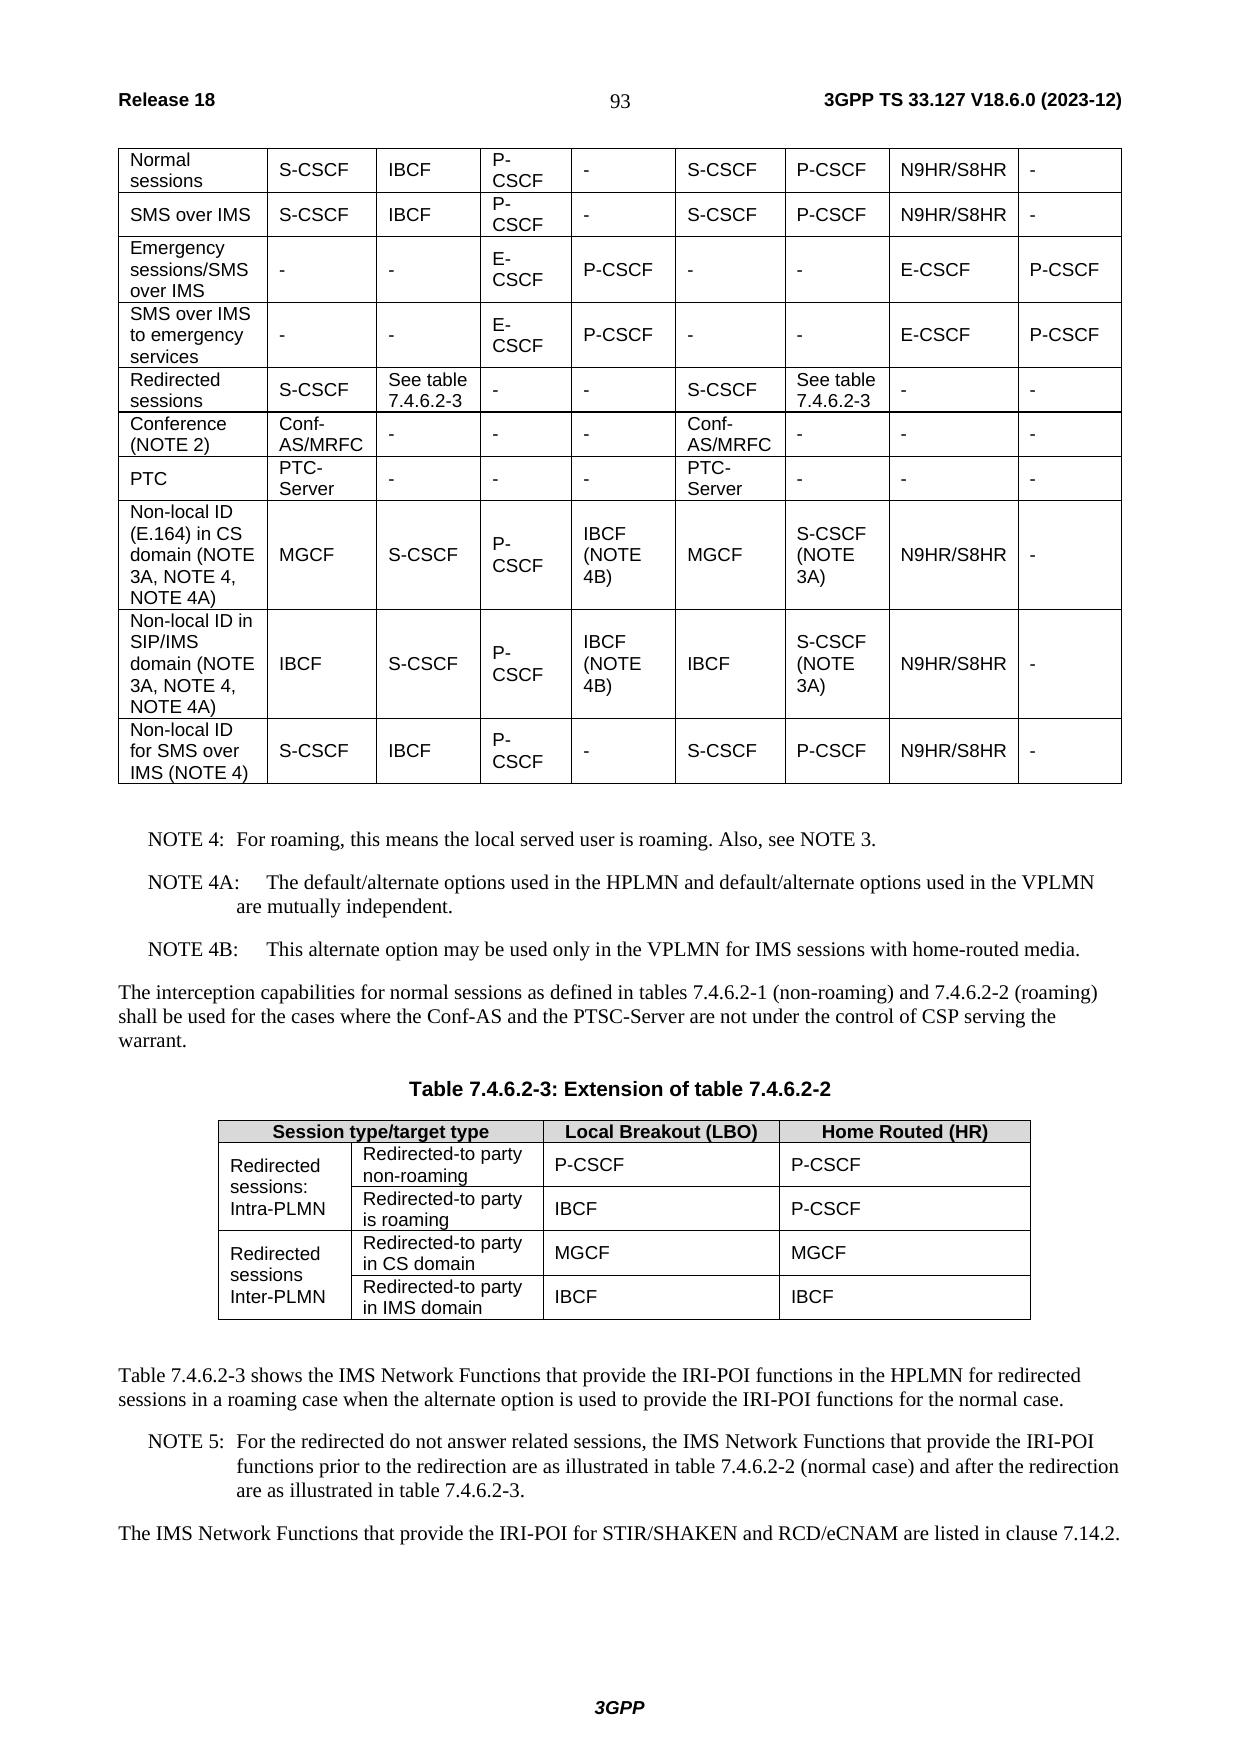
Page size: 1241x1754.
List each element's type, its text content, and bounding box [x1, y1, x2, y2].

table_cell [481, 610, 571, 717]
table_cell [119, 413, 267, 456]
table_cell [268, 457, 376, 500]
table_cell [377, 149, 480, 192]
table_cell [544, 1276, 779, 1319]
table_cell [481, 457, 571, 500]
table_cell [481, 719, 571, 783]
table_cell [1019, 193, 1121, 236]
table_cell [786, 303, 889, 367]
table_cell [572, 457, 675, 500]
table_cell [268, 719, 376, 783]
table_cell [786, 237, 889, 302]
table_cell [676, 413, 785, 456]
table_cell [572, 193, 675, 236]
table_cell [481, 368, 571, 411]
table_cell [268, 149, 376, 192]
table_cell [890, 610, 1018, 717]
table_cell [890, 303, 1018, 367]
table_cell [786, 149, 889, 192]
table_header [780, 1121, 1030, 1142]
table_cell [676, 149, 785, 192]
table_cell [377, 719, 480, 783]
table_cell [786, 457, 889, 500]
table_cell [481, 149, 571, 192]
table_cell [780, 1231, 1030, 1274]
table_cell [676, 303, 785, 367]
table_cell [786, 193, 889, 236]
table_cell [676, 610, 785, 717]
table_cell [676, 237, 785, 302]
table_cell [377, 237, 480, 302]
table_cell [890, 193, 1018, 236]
text NOTE 4: For roaming, this means the local served user is roaming. Also, see NOTE 3. [148, 827, 1122, 851]
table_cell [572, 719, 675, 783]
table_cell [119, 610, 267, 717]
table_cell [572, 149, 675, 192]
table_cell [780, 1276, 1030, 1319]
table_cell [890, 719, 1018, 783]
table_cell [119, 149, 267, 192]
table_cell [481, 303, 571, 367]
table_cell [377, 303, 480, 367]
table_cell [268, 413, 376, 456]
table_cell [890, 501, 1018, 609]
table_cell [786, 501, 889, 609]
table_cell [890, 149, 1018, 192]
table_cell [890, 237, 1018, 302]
text The interception capabilities for normal sessions as defined in tables 7.4.6.2-1 (non-roaming) and 7.4.6.2-2 (roaming) shall be used for the cases where the Conf-AS and the PTSC-Server are not under the control of CSP serving the warrant. [118, 979, 1122, 1052]
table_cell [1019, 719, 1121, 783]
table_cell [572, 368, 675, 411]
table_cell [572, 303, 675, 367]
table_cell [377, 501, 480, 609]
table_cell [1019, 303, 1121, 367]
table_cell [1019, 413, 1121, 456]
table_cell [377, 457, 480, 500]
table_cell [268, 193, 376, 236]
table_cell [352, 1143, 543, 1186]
text Table 7.4.6.2-3: Extension of table 7.4.6.2-2 [118, 1077, 1122, 1101]
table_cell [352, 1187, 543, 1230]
text NOTE 4B: This alternate option may be used only in the VPLMN for IMS sessions with home-routed media. [148, 937, 1122, 961]
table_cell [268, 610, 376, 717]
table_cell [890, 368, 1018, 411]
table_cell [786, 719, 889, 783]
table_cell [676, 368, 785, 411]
text Table 7.4.6.2-3 shows the IMS Network Functions that provide the IRI-POI functions in the HPLMN for redirected sessions in a roaming case when the alternate option is used to provide the IRI-POI functions for the normal case. [118, 1363, 1122, 1411]
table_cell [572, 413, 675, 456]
text The IMS Network Functions that provide the IRI-POI for STIR/SHAKEN and RCD/eCNAM are listed in clause 7.14.2. [118, 1520, 1122, 1544]
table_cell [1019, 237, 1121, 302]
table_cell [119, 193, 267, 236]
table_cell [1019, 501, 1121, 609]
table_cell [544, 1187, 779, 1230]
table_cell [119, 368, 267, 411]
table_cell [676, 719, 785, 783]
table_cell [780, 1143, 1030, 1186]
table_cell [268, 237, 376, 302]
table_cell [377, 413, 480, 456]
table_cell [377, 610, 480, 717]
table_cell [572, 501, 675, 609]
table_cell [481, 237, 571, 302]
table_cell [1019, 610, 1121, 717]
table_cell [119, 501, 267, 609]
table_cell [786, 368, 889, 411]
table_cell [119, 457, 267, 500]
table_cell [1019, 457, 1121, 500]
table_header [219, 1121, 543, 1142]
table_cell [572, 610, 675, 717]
text NOTE 4A: The default/alternate options used in the HPLMN and default/alternate options used in the VPLMN are mutually independent. [148, 870, 1122, 918]
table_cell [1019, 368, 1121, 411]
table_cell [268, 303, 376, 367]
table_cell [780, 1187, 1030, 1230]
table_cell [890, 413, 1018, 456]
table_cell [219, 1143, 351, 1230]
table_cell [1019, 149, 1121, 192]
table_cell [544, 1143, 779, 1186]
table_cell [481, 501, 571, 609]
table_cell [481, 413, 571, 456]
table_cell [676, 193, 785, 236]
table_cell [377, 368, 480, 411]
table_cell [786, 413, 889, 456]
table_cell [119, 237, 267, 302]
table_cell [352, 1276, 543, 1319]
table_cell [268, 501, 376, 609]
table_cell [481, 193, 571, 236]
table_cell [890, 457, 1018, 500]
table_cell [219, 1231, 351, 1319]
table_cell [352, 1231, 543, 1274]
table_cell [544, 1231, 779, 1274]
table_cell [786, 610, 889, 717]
text NOTE 5: For the redirected do not answer related sessions, the IMS Network Functions that provide the IRI-POI functions prior to the redirection are as illustrated in table 7.4.6.2-2 (normal case) and after the redirection are as illustrated in table 7.4.6.2-3. [148, 1429, 1122, 1502]
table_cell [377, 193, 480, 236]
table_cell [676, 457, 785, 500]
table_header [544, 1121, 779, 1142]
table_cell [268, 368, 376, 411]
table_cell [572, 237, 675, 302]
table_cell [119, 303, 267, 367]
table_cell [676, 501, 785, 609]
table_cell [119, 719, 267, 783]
